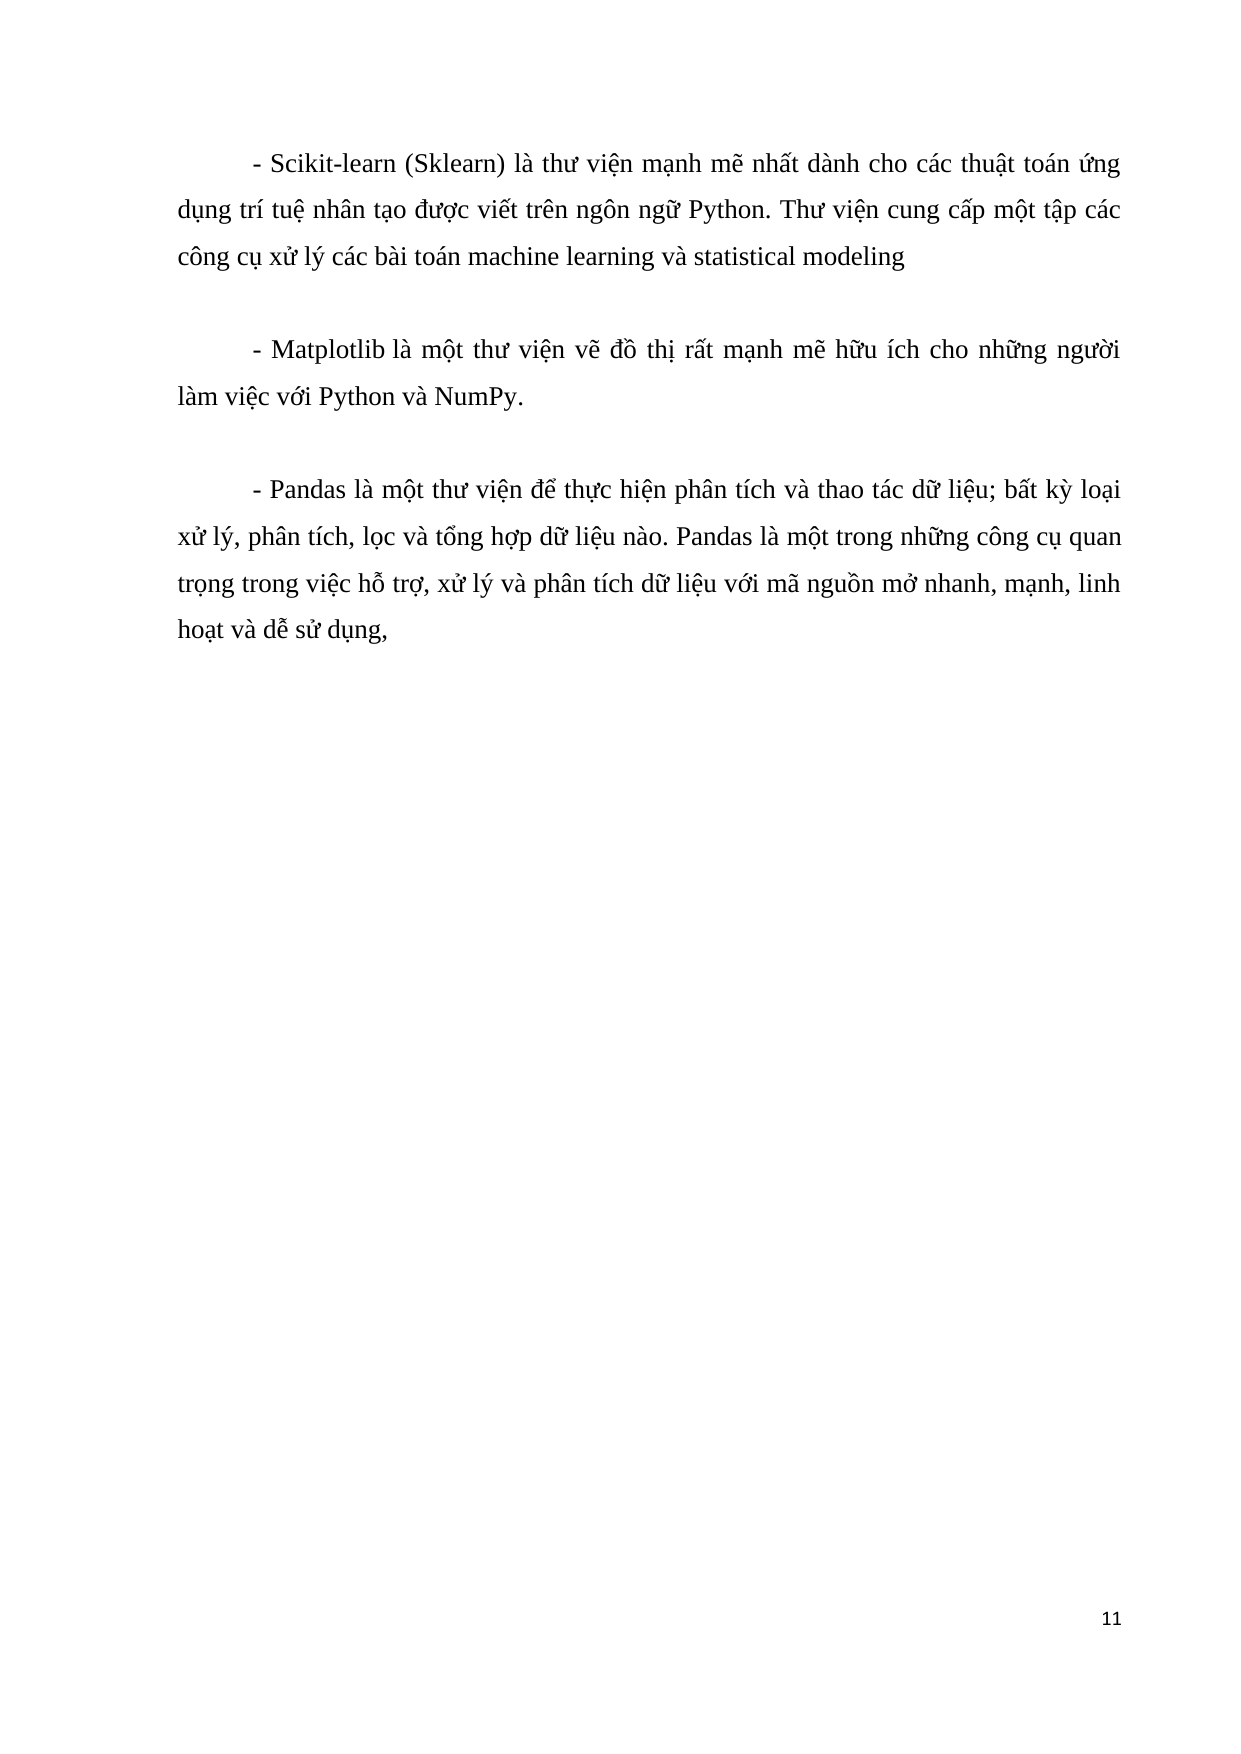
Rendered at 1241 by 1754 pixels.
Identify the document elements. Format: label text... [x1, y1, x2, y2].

text - Scikit-learn (Sklearn) là thư viện mạnh mẽ nhất dành cho các thuật toán ứng dụng trí tuệ nhân tạo được viết trên ngôn ngữ Python. Thư viện cung cấp một tập các công cụ xử lý các bài toán machine learning và statistical modeling [177, 147, 1122, 271]
text - Pandas là một thư viện để thực hiện phân tích và thao tác dữ liệu; bất kỳ loại xử lý, phân tích, lọc và tổng hợp dữ liệu nào. Pandas là một trong những công cụ quan trọng trong việc hỗ trợ, xử lý và phân tích dữ liệu với mã nguồn mở nhanh, mạnh, linh hoạt và dễ sử dụng, [177, 474, 1122, 645]
text - Matplotlib là một thư viện vẽ đồ thị rất mạnh mẽ hữu ích cho những người làm việc với Python và NumPy. [177, 334, 1122, 411]
